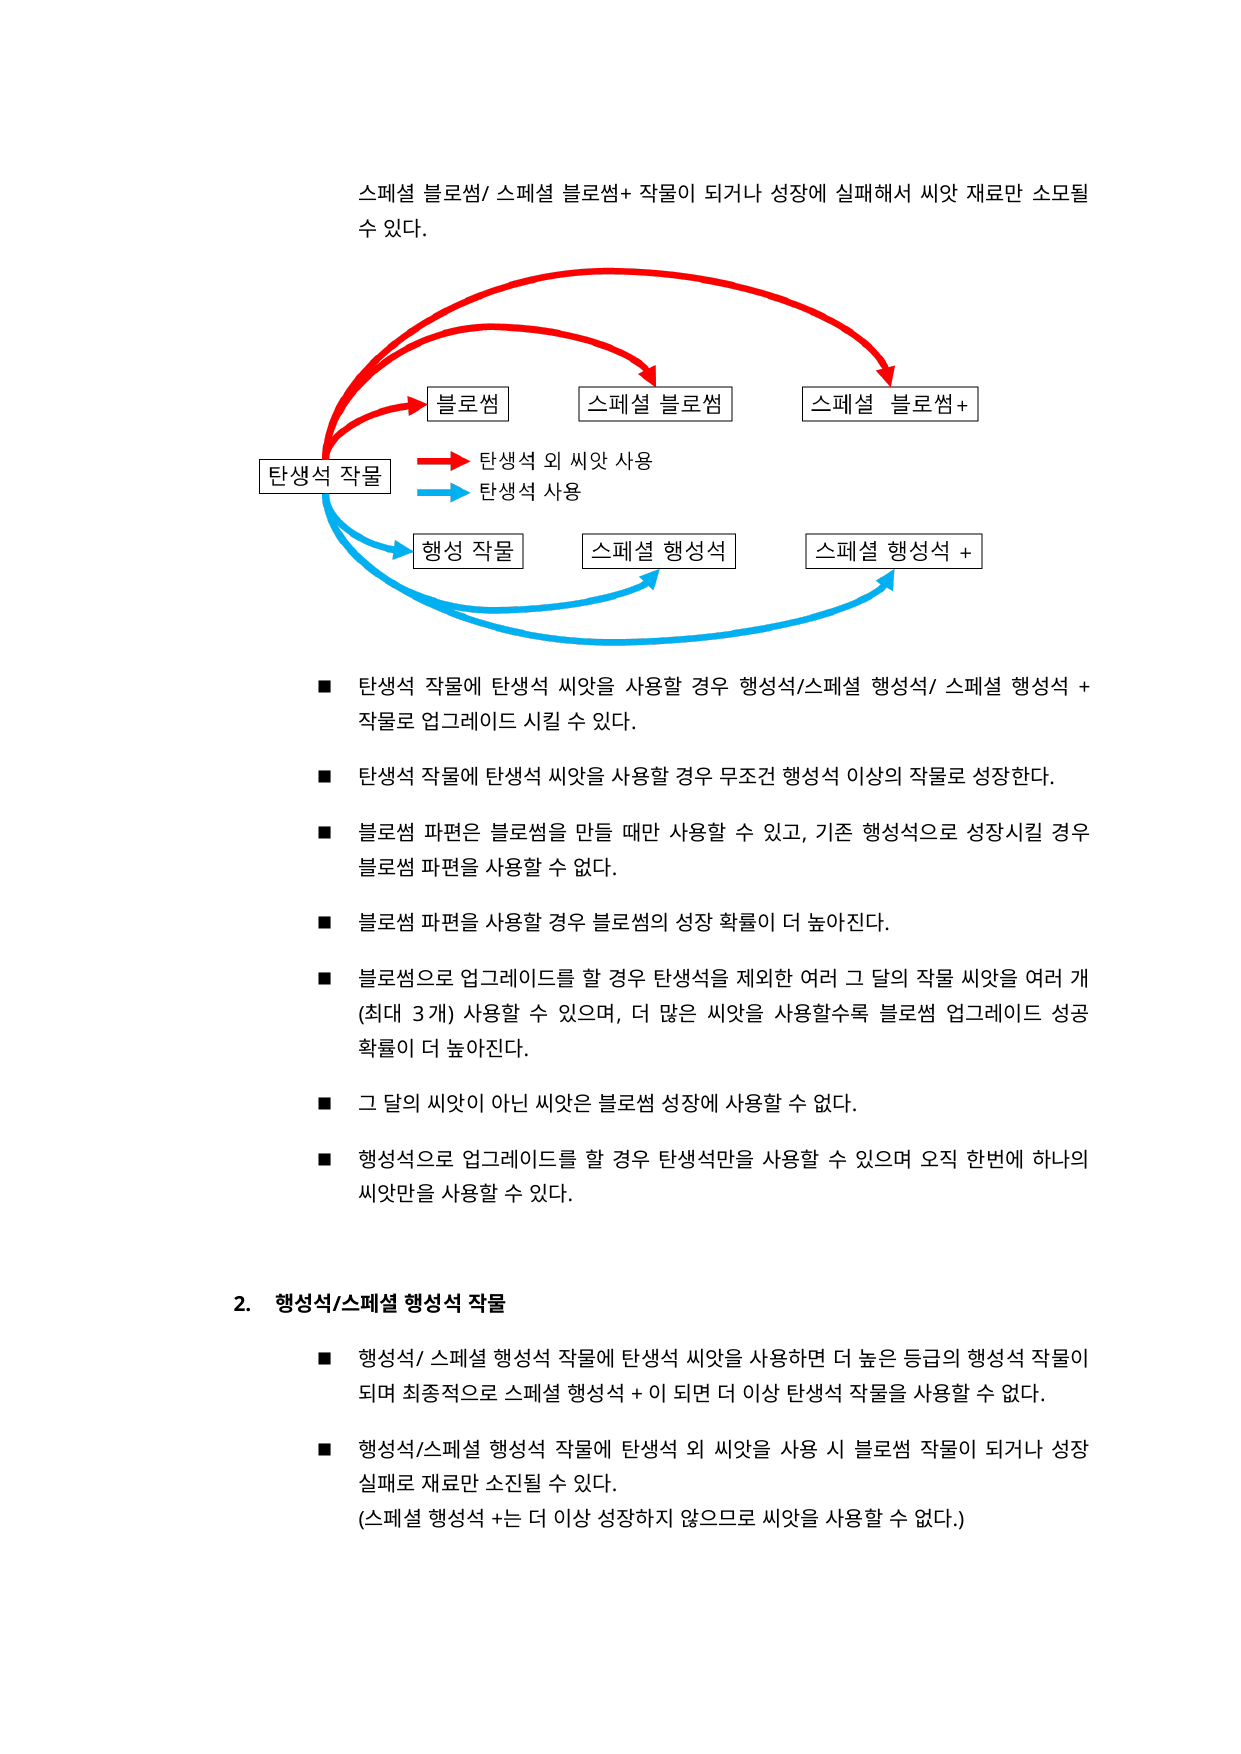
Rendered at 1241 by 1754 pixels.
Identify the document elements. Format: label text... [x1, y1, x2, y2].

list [317, 177, 1090, 242]
list 블로썸 파편은 블로썸을 만들 때만 사용할 수 있고, 기존 행성석으로 성장시킬 경우 블로썸 파편을 사용할 수 없다. [317, 816, 1090, 881]
list 탄생석 작물에 탄생석 씨앗을 사용할 경우 무조건 행성석 이상의 작물로 성장한다. [317, 761, 1090, 791]
list 행성석/스페셜 행성석 작물 [233, 1287, 1090, 1317]
picture [254, 267, 986, 646]
list 행성석으로 업그레이드를 할 경우 탄생석만을 사용할 수 있으며 오직 한번에 하나의 씨앗만을 사용할 수 있다. [317, 1143, 1090, 1208]
list 행성석/ 스페셜 행성석 작물에 탄생석 씨앗을 사용하면 더 높은 등급의 행성석 작물이 되며 최종적으로 스페셜 행성석 + 이 되면 더 이상 탄생석 작물을 사용할 수 없다. [317, 1342, 1090, 1407]
list 블로썸 파편을 사용할 경우 블로썸의 성장 확률이 더 높아진다. [317, 907, 1090, 937]
list 블로썸으로 업그레이드를 할 경우 탄생석을 제외한 여러 그 달의 작물 씨앗을 여러 개(최대 3개) 사용할 수 있으며, 더 많은 씨앗을 사용할수록 블로썸 업그레이드 성공 확률이 더 높아진다. [317, 962, 1090, 1062]
list 행성석/스페셜 행성석 작물에 탄생석 외 씨앗을 사용 시 블로썸 작물이 되거나 성장 실패로 재료만 소진될 수 있다. (스페셜 행성석 +는 더 이상 성장하지 않으므로 씨앗을 사용할 수 없다.) [317, 1433, 1090, 1533]
list 그 달의 씨앗이 아닌 씨앗은 블로썸 성장에 사용할 수 없다. [317, 1087, 1090, 1118]
list 탄생석 작물에 탄생석 씨앗을 사용할 경우 행성석/스페셜 행성석/ 스페셜 행성석 + 작물로 업그레이드 시킬 수 있다. [317, 670, 1090, 735]
